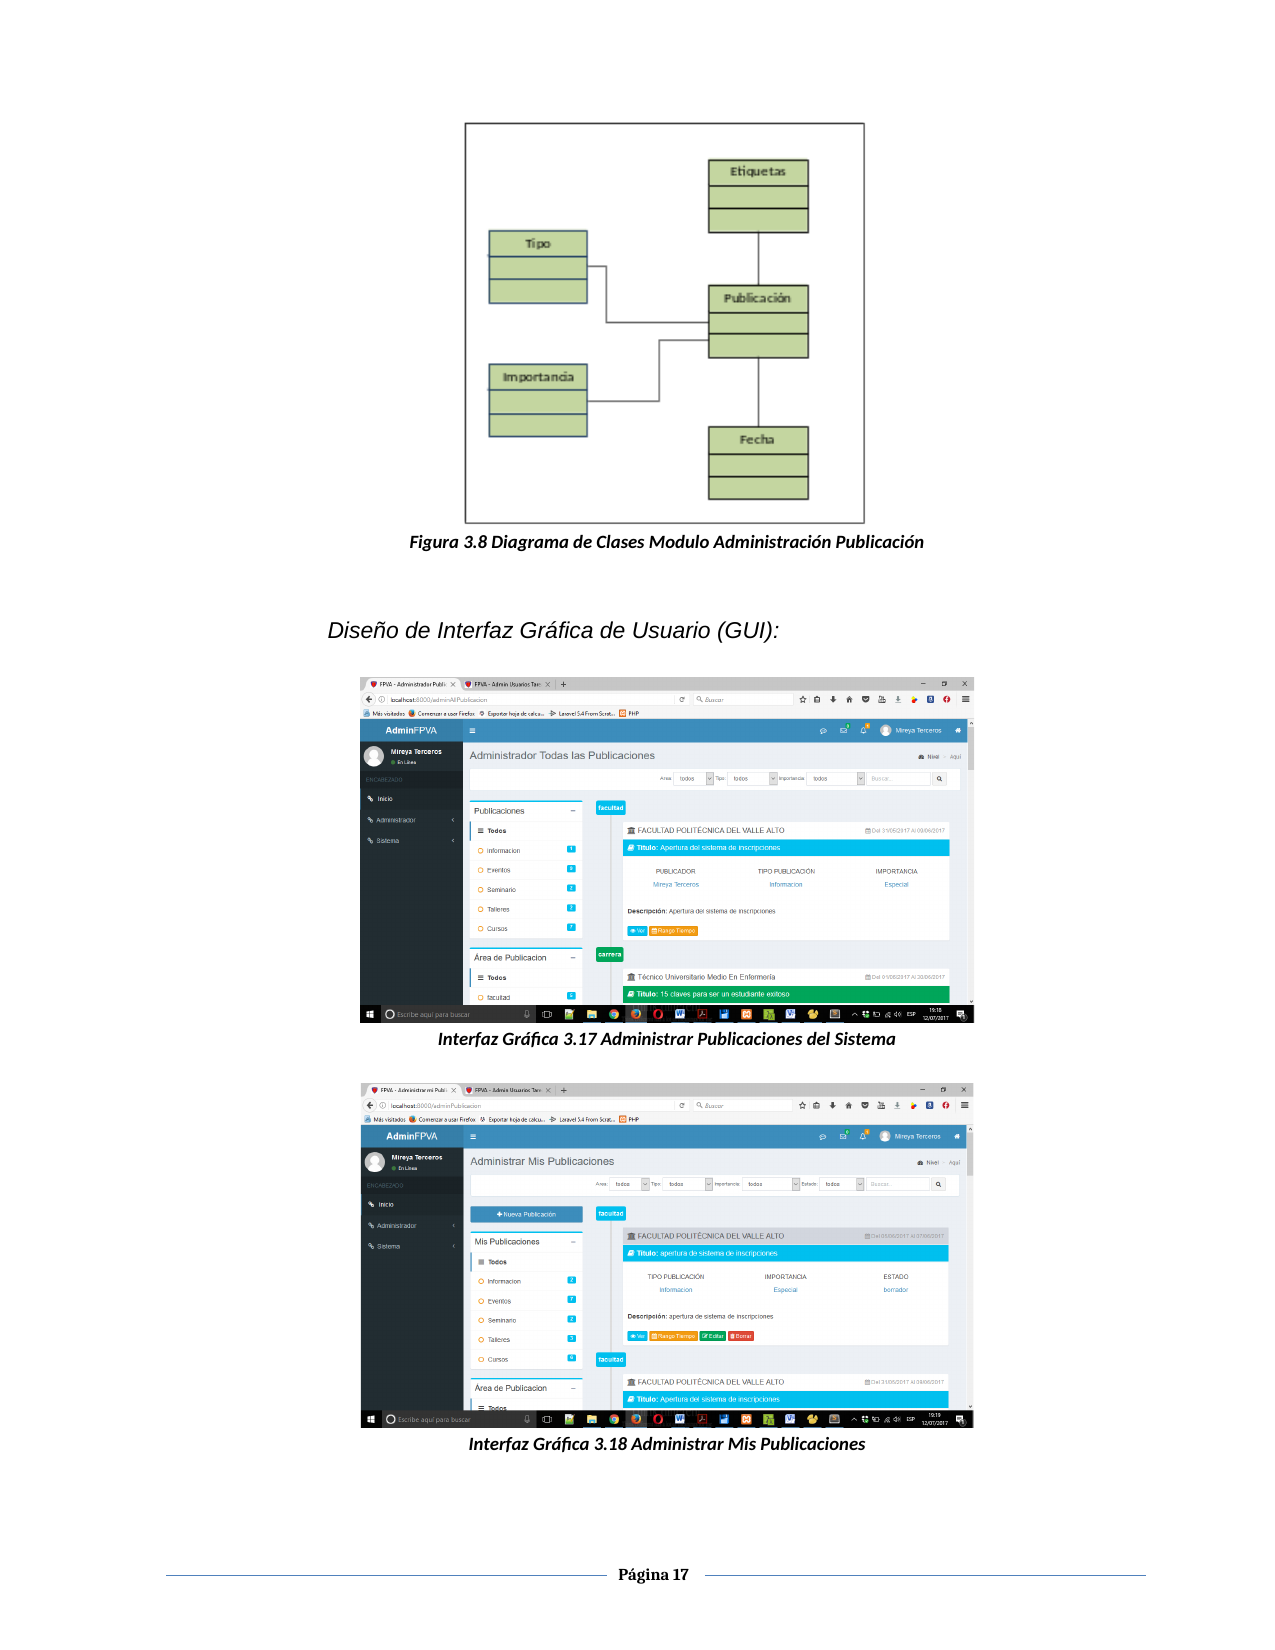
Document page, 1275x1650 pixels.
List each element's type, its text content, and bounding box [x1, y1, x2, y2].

picture [360, 1083, 974, 1428]
list Diseño de Interfaz Gráfica de Usuario (GUI): [327, 617, 1157, 643]
list Figura 3.8 Diagrama de Clases Modulo Administración Publicación [177, 530, 1157, 553]
list Interfaz Gráfica 3.17 Administrar Publicaciones del Sistema [177, 1027, 1157, 1050]
list Interfaz Gráfica 3.18 Administrar Mis Publicaciones [177, 1432, 1157, 1455]
picture [360, 677, 975, 1023]
